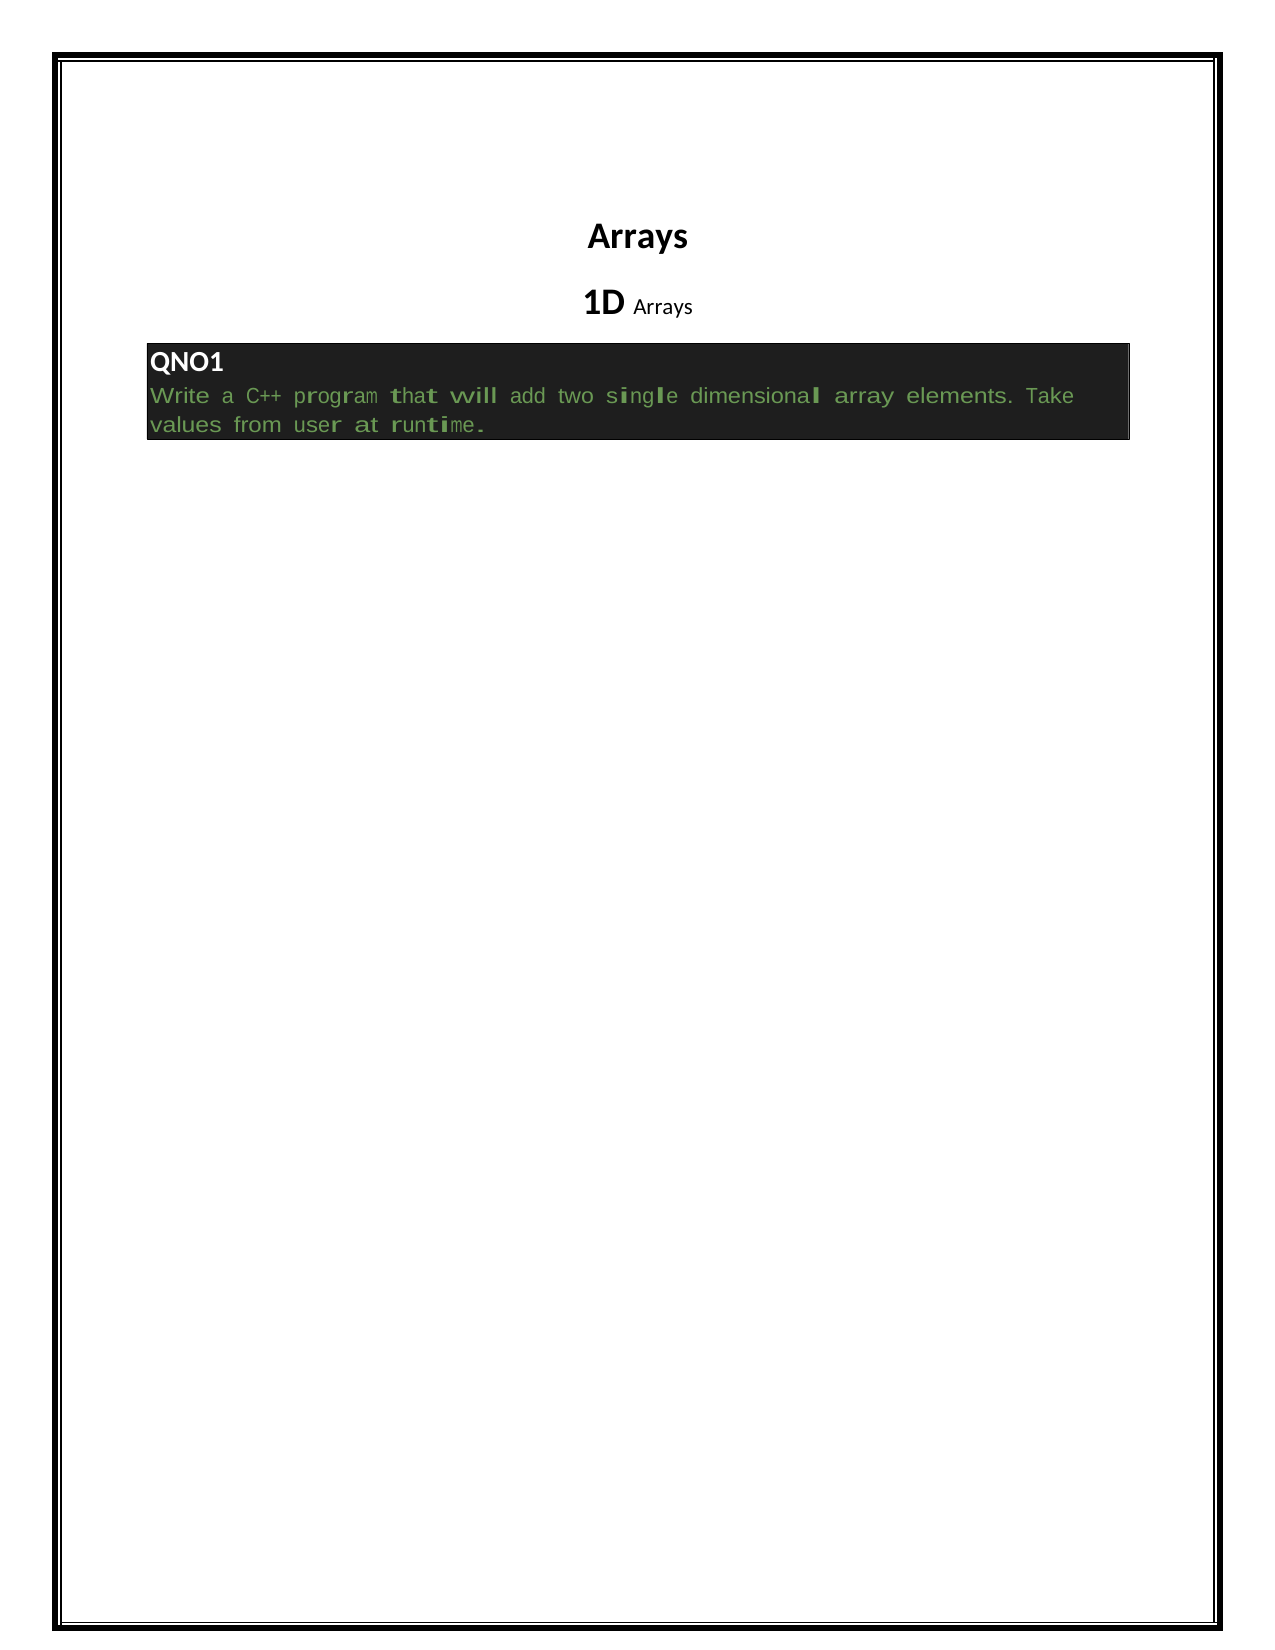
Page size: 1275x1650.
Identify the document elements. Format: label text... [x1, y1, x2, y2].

text Arrays 1D Arrays [582, 212, 695, 324]
